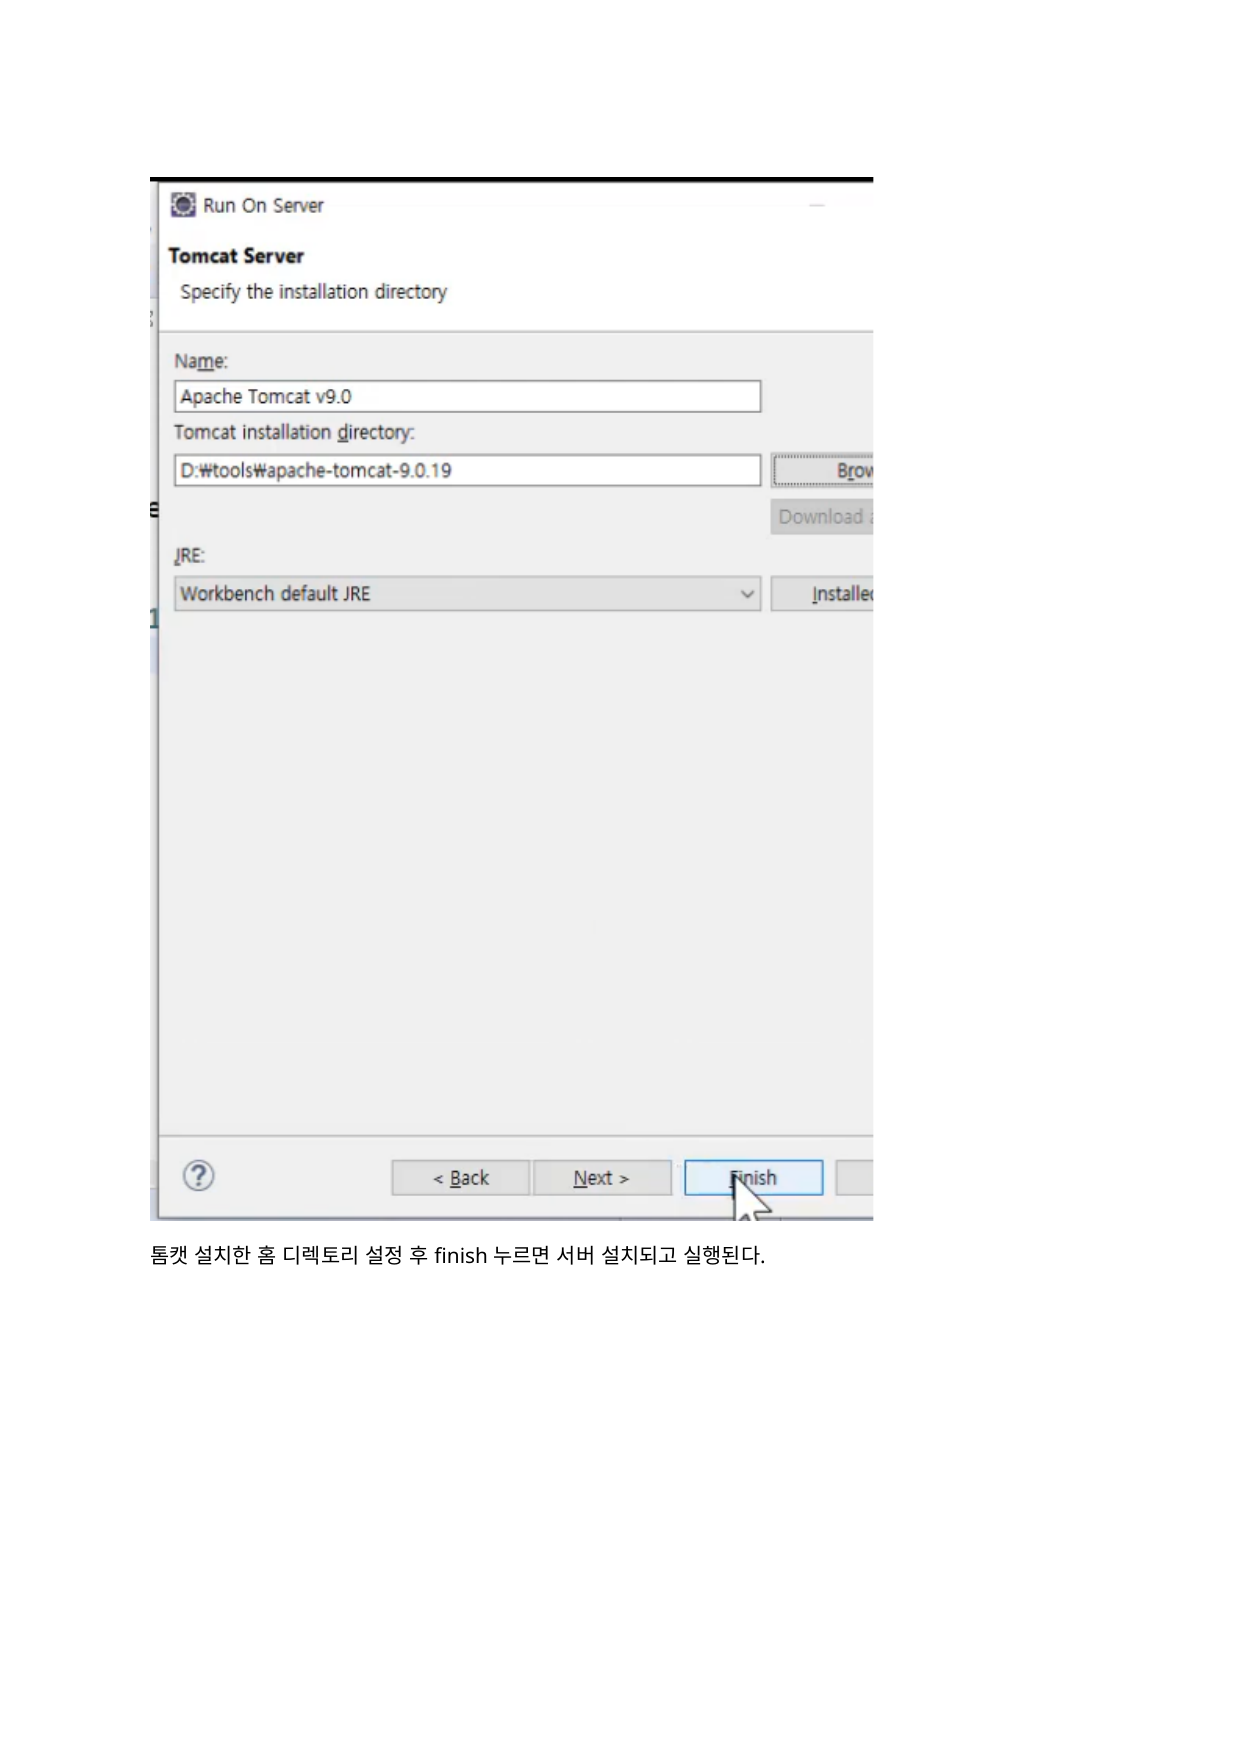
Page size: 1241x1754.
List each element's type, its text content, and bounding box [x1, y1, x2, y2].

text 톰캣 설치한 홈 디렉토리 설정 후 finish 누르면 서버 설치되고 실행된다. [150, 1240, 1090, 1270]
picture [150, 177, 874, 1221]
